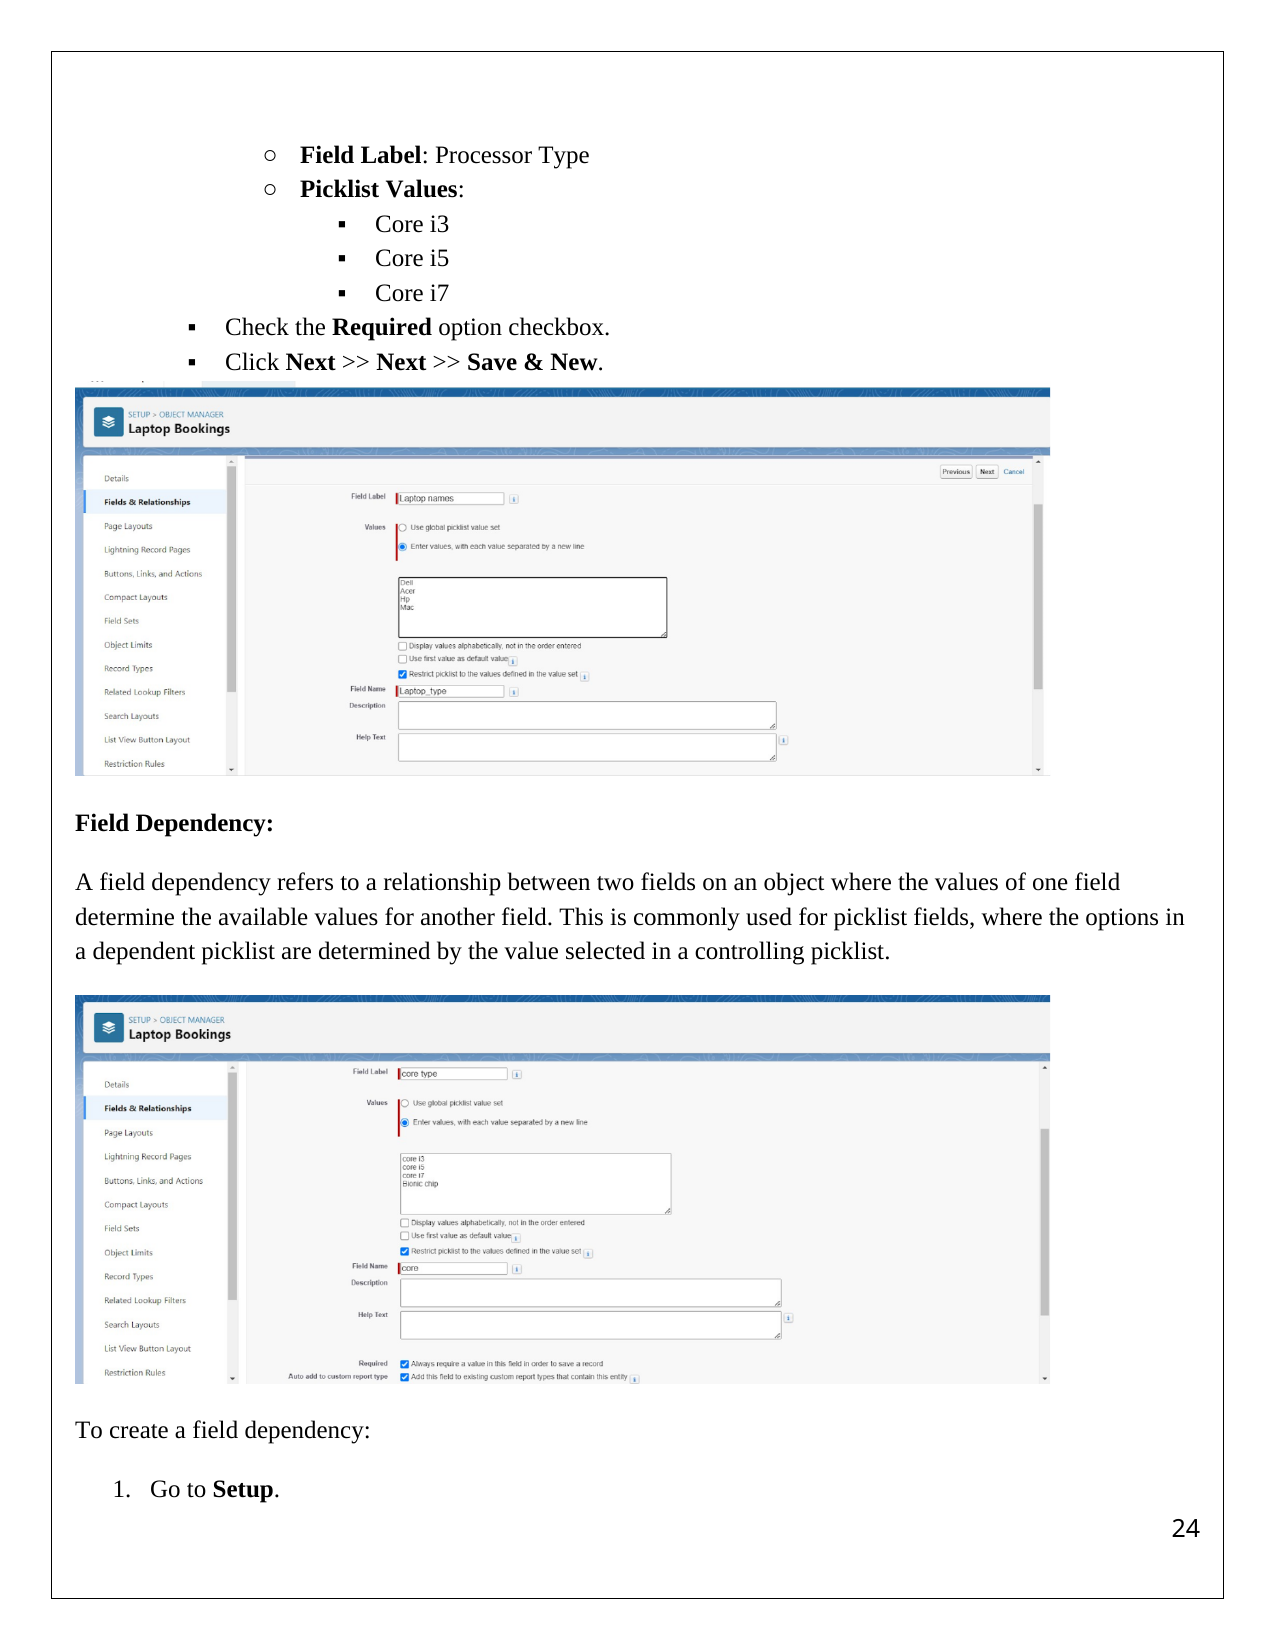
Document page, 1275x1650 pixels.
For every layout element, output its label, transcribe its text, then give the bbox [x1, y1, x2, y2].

list Check the Required option checkbox. [187, 312, 1200, 341]
text A field dependency refers to a relationship between two fields on an object where the values of one field determine the available values for another field. This is commonly used for picklist fields, where the options in a dependent picklist are determined by the value selected in a controlling picklist. [75, 867, 1200, 965]
list Go to Setup. [112, 1474, 1200, 1503]
list Core i5 [337, 243, 1200, 272]
list Field Label: Processor Type [262, 140, 1200, 168]
text To create a field dependency: [75, 1415, 1200, 1444]
list Picklist Values: [262, 174, 1200, 203]
picture [75, 381, 1050, 776]
list Core i3 [337, 209, 1200, 237]
picture [75, 995, 1050, 1384]
list Core i7 [337, 278, 1200, 306]
text Field Dependency: [75, 808, 1200, 836]
list Click Next >> Next >> Save & New. [187, 347, 1200, 375]
